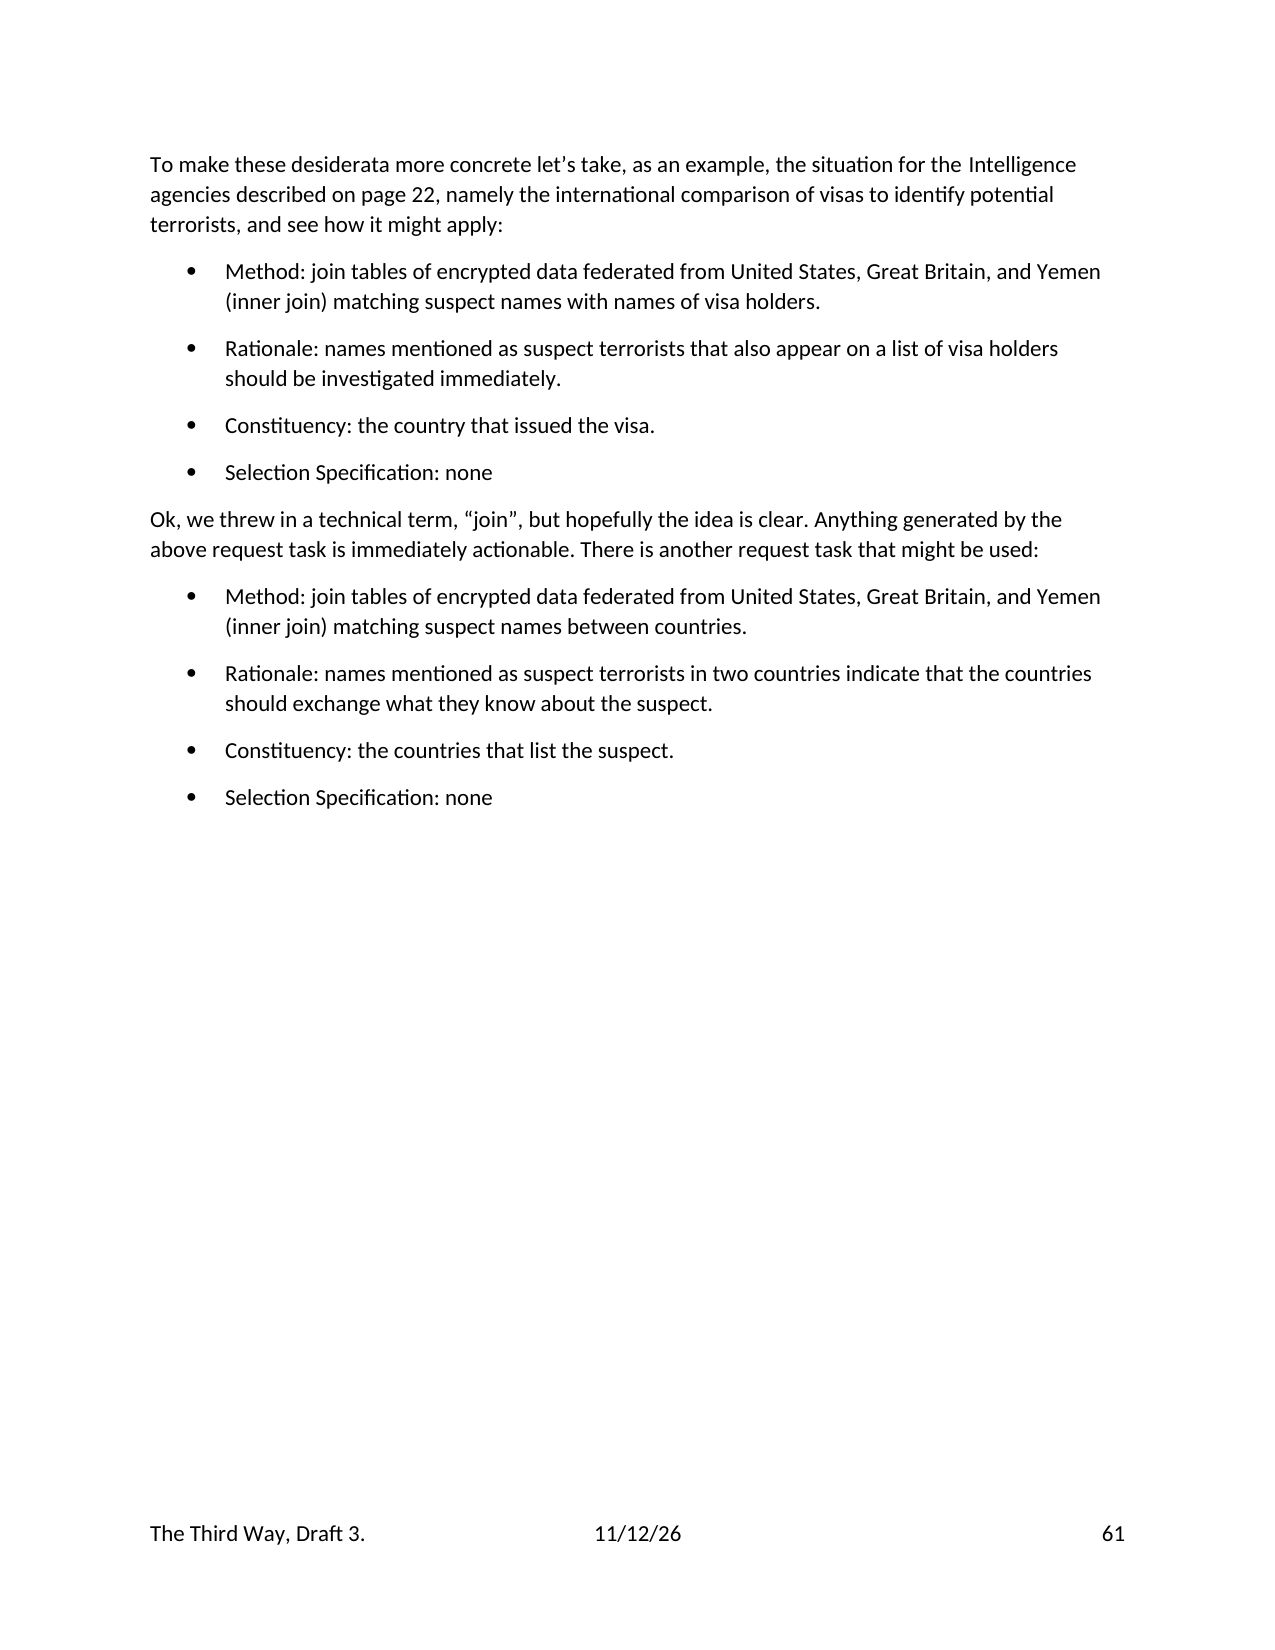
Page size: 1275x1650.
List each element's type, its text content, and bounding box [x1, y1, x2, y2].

list Selection Specification: none [187, 783, 1125, 811]
list Constituency: the countries that list the suspect. [187, 736, 1125, 764]
text To make these desiderata more concrete let’s take, as an example, the situation for the Intelligence agencies described on page 22, namely the international comparison of visas to identify potential terrorists, and see how it might apply: [150, 150, 1125, 238]
list Method: join tables of encrypted data federated from United States, Great Britain, and Yemen (inner join) matching suspect names between countries. [187, 582, 1125, 641]
text Ok, we threw in a technical term, “join”, but hopefully the idea is clear. Anything generated by the above request task is immediately actionable. There is another request task that might be used: [150, 505, 1125, 563]
list Constituency: the country that issued the visa. [187, 411, 1125, 439]
list Rationale: names mentioned as suspect terrorists that also appear on a list of visa holders should be investigated immediately. [187, 334, 1125, 393]
list Rationale: names mentioned as suspect terrorists in two countries indicate that the countries should exchange what they know about the suspect. [187, 659, 1125, 718]
list Method: join tables of encrypted data federated from United States, Great Britain, and Yemen (inner join) matching suspect names with names of visa holders. [187, 257, 1125, 316]
list Selection Specification: none [187, 458, 1125, 486]
